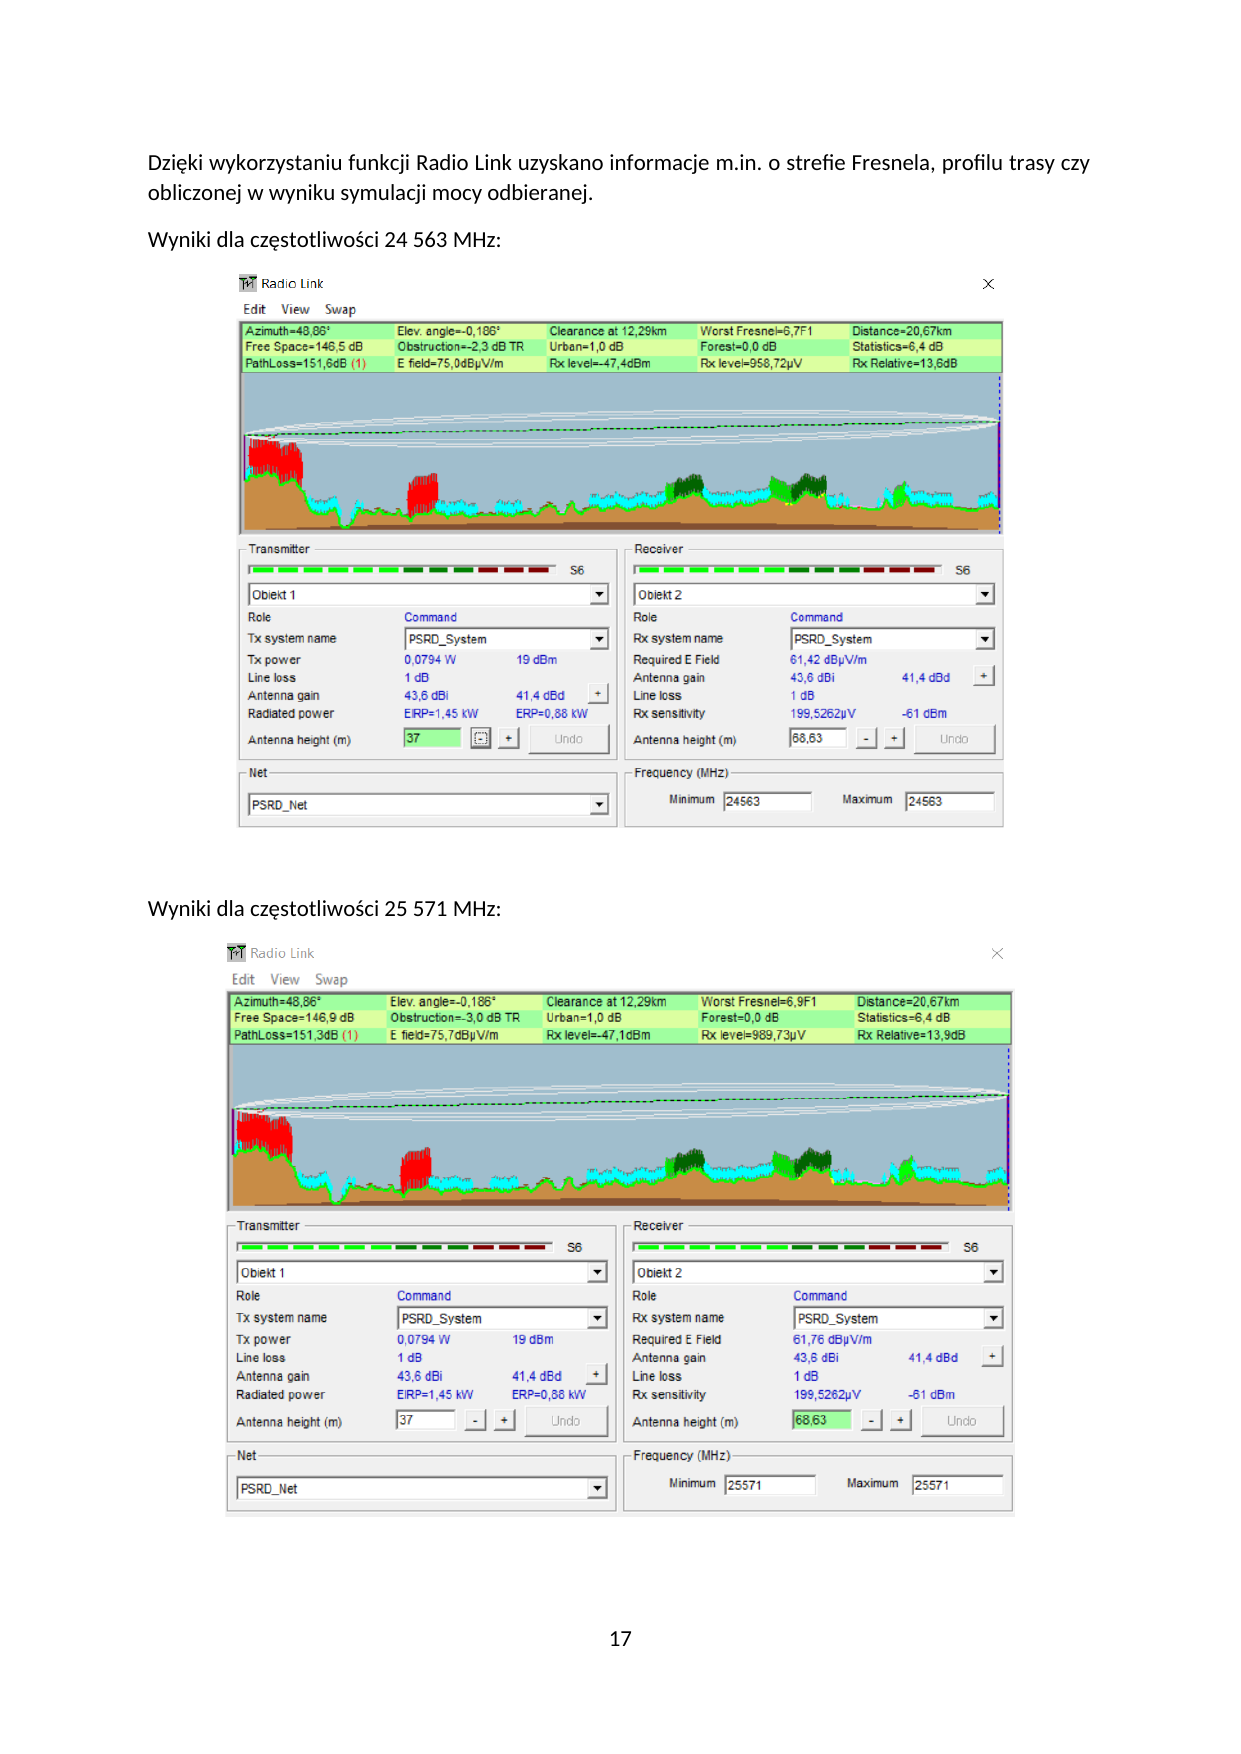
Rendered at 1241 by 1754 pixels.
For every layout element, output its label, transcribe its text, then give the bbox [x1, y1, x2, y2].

picture [225, 940, 1015, 1517]
text Wyniki dla częstotliwości 25 571 MHz: [148, 894, 1093, 922]
text Dzięki wykorzystaniu funkcji Radio Link uzyskano informacje m.in. o strefie Fresnela, profilu trasy czy obliczonej w wyniku symulacji mocy odbieranej. [148, 148, 1093, 206]
picture [236, 271, 1004, 828]
text Wyniki dla częstotliwości 24 563 MHz: [148, 225, 1093, 253]
